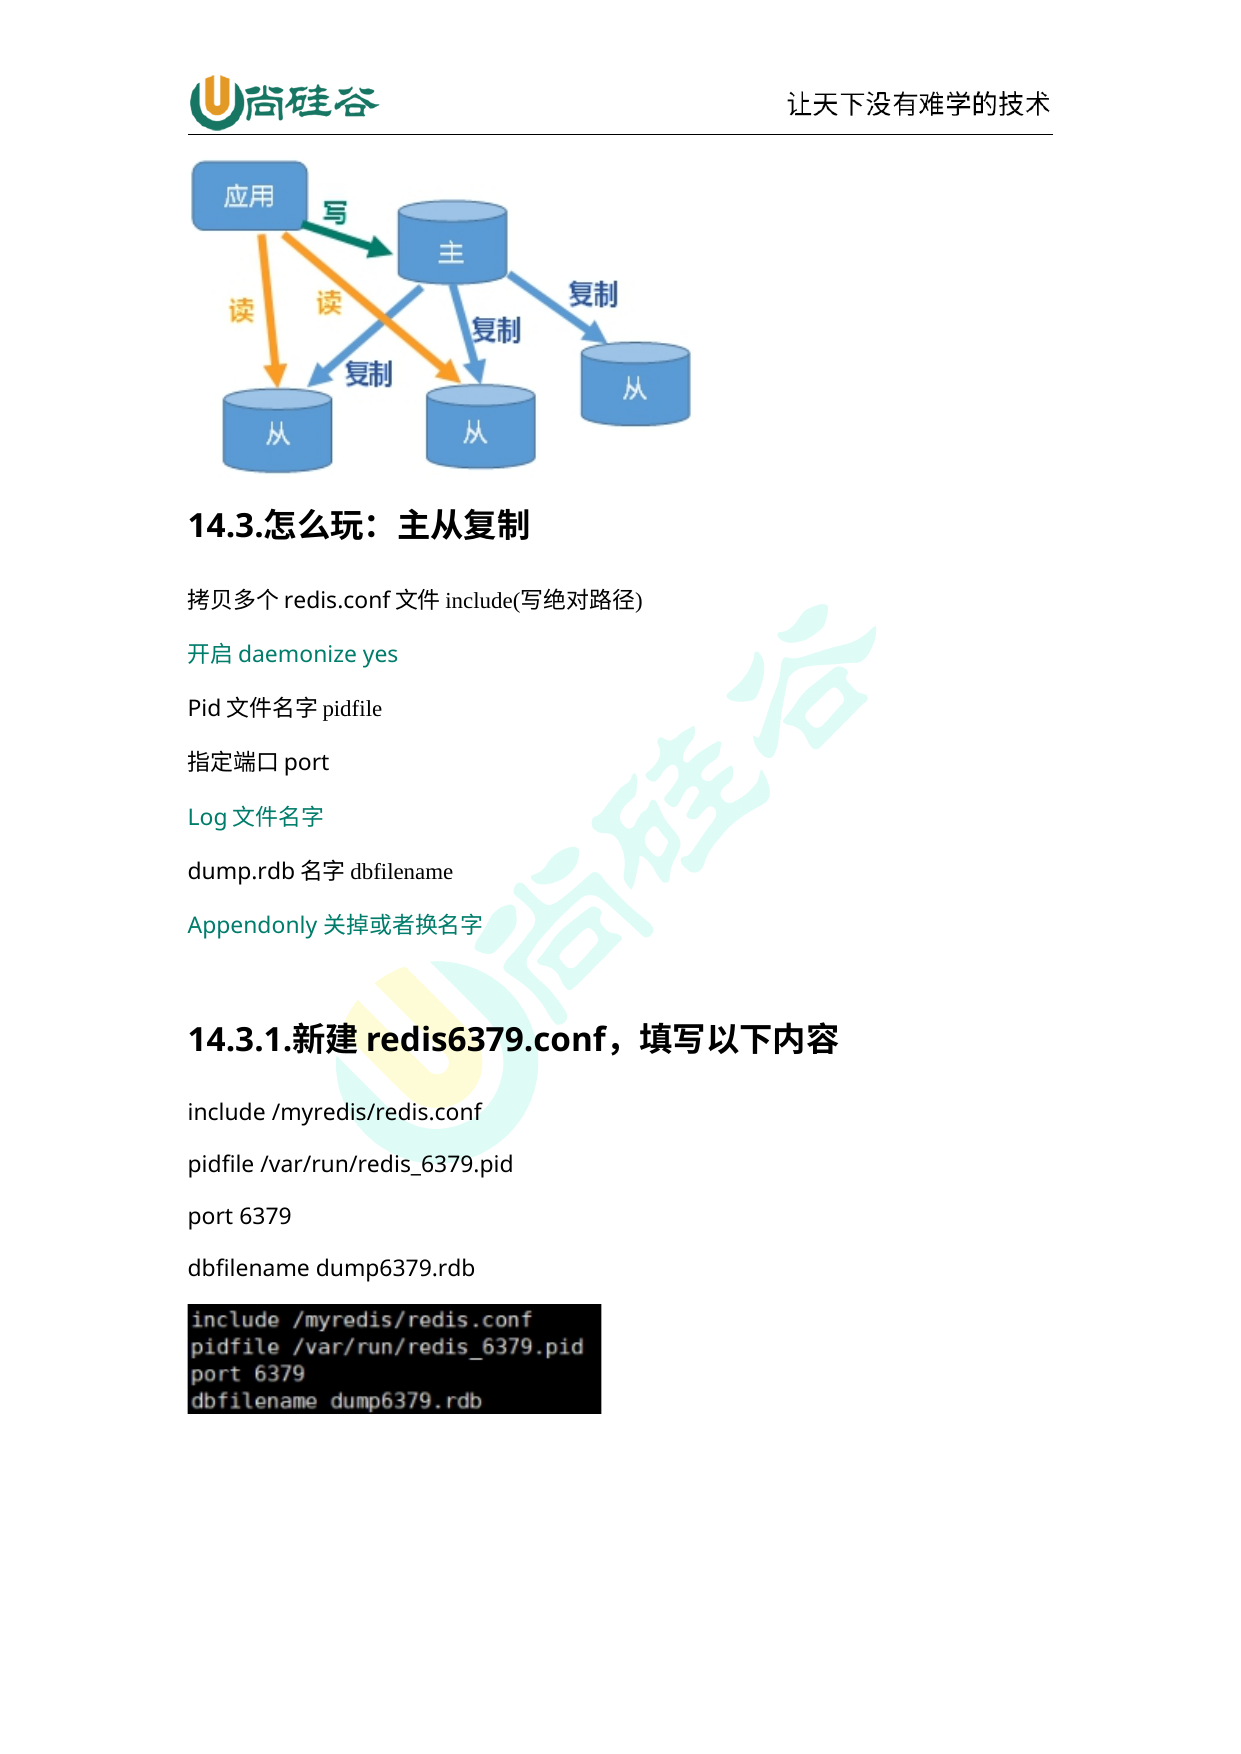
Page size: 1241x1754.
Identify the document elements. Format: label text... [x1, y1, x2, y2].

list 14.3.1.新建redis6379.conf，填写以下内容 [187, 1013, 1053, 1061]
picture [187, 156, 694, 478]
picture [187, 1304, 602, 1414]
text dump.rdb名字dbfilename [187, 852, 1053, 886]
text 拷贝多个redis.conf文件include(写绝对路径) [187, 582, 1053, 615]
text pidfile /var/run/redis_6379.pid [187, 1148, 1053, 1179]
list 14.3.怎么玩：主从复制 [187, 499, 1053, 547]
picture [187, 73, 1053, 132]
text include /myredis/redis.conf [187, 1096, 1053, 1127]
text 开启daemonize yes [187, 636, 1053, 669]
text port 6379 [187, 1200, 1053, 1231]
text 指定端口port [187, 744, 1053, 777]
text Appendonly 关掉或者换名字 [187, 907, 1053, 940]
text Log文件名字 [187, 798, 1053, 832]
text dbfilename dump6379.rdb [187, 1252, 1053, 1283]
text Pid文件名字pidfile [187, 690, 1053, 723]
